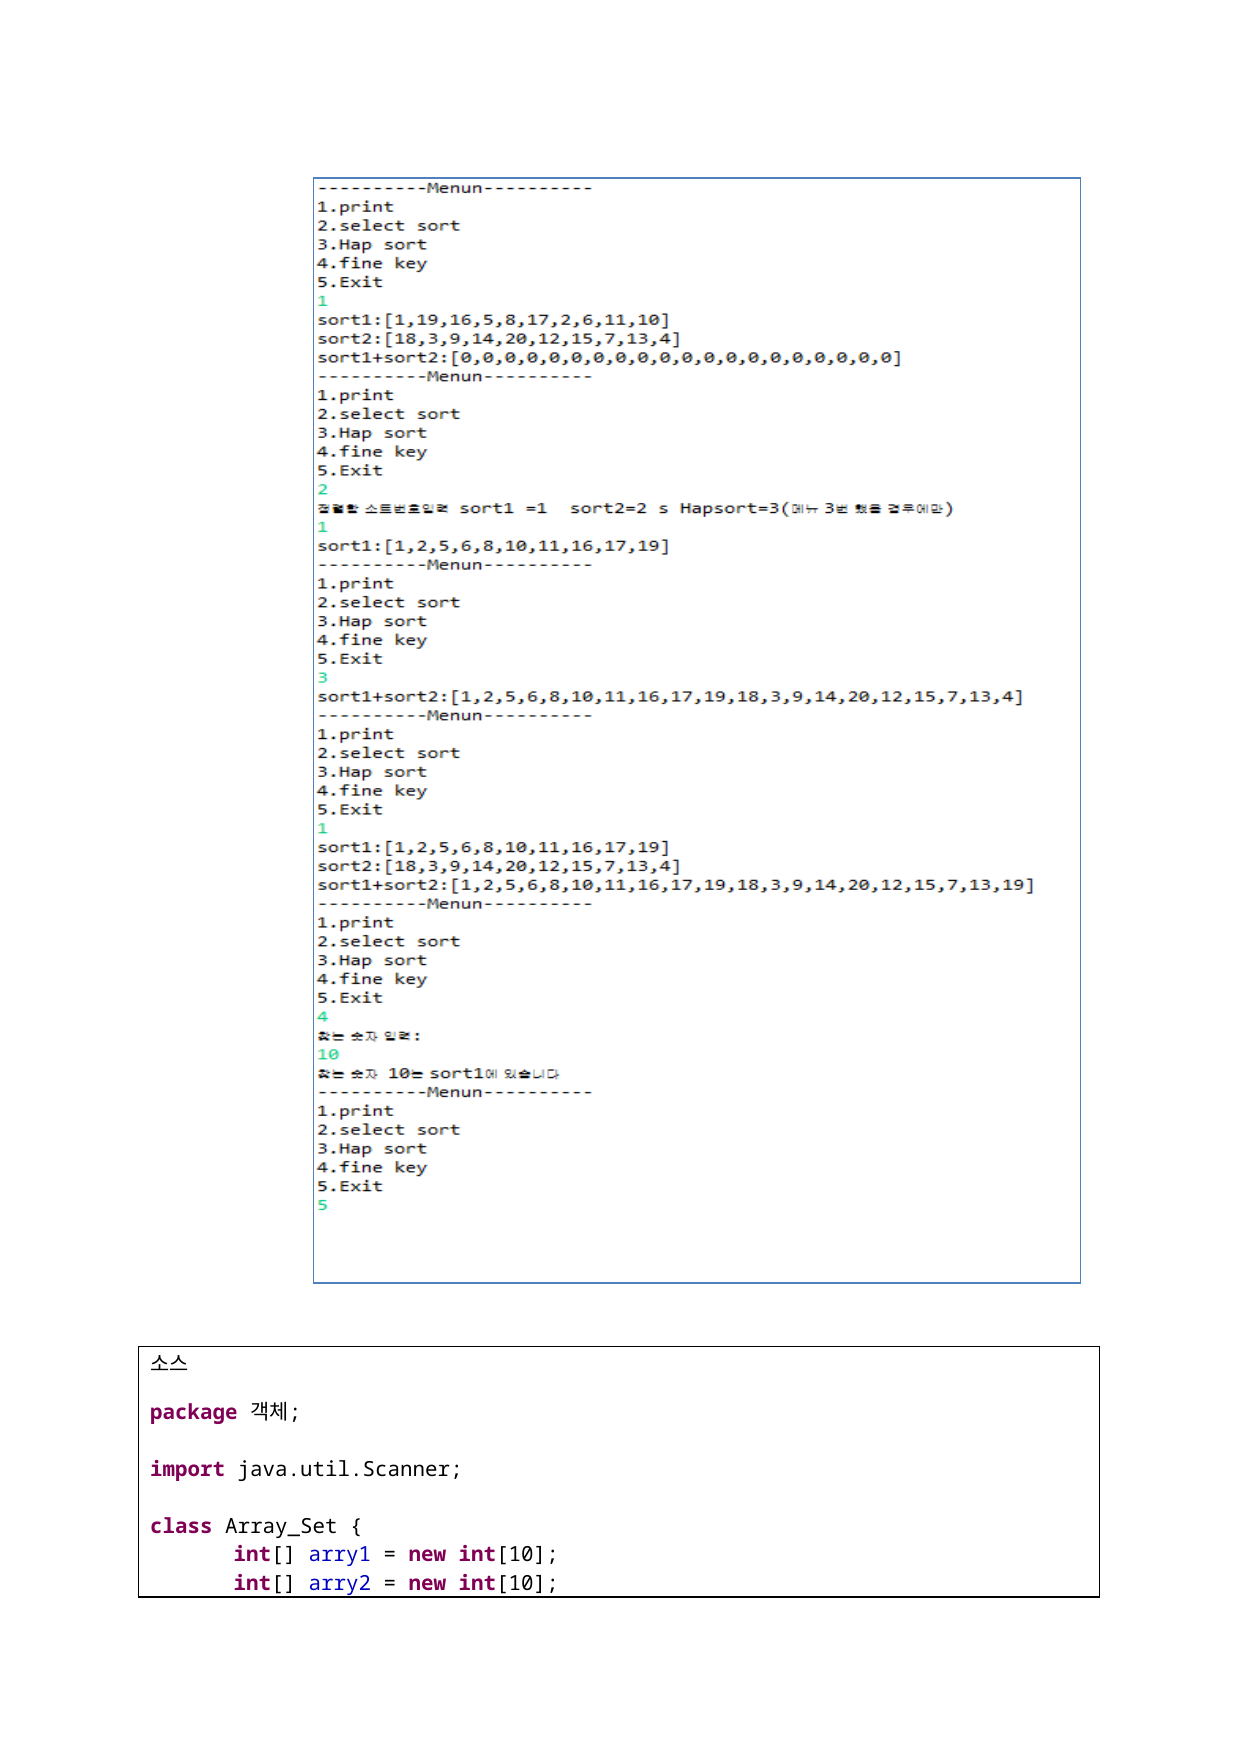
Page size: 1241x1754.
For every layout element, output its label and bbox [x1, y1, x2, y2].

table_header [139, 1347, 1099, 1596]
picture [314, 179, 1080, 1282]
